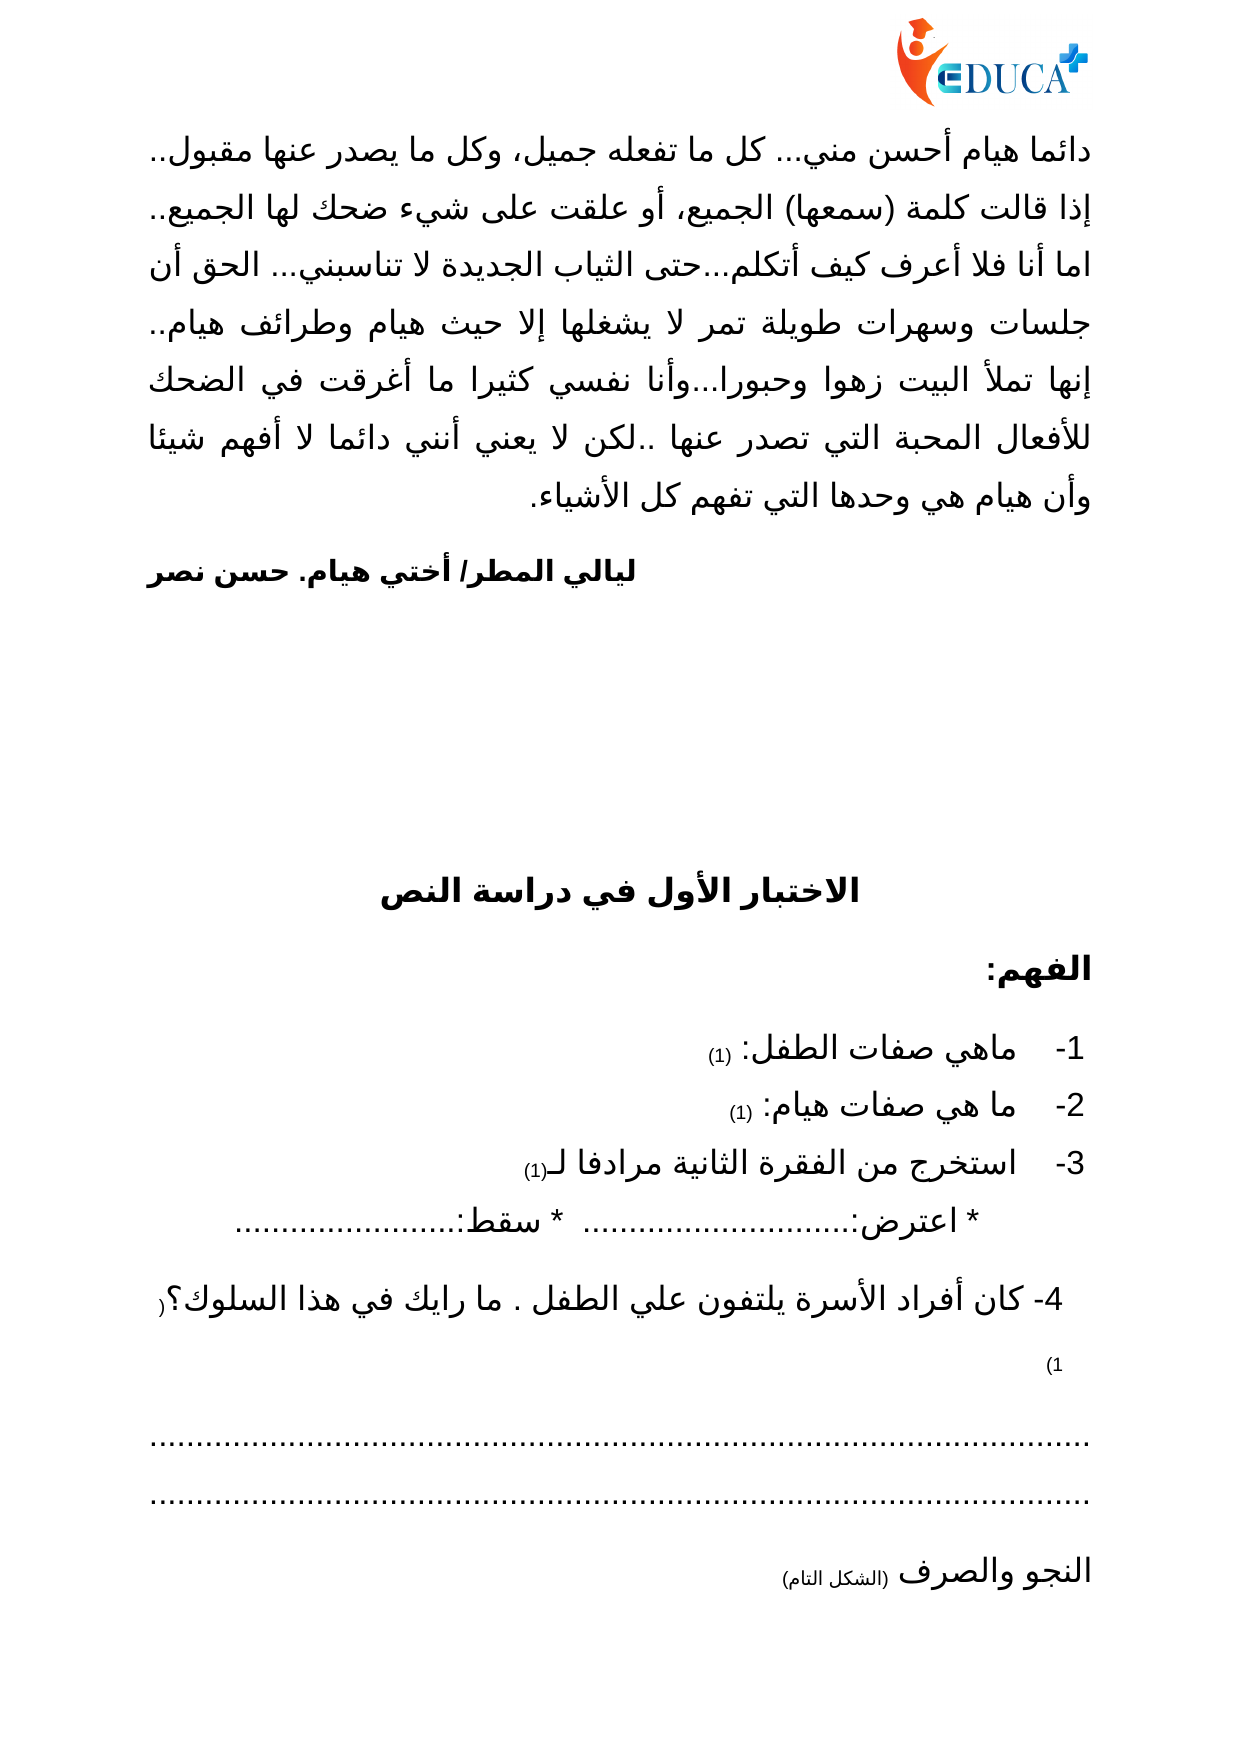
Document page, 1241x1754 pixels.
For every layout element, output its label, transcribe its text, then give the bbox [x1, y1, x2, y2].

text ............................................................................................................................................................................................................ [148, 1415, 1093, 1511]
text 4- كان أفراد الأسرة يلتفون علي الطفل . ما رايك في هذا السلوك؟(1) [148, 1279, 1063, 1375]
list ما هي صفات هيام: (1) [148, 1085, 1055, 1124]
list استخرج من الفقرة الثانية مرادفا لـ(1) [148, 1143, 1055, 1181]
text النجو والصرف (الشكل التام) [148, 1551, 1093, 1589]
text الاختبار الأول في دراسة النص [148, 871, 1093, 909]
picture [890, 14, 1093, 110]
text ليالي المطر/ أختي هيام. حسن نصر [148, 554, 1093, 588]
list * اعترض:............................. * سقط:........................ [148, 1201, 980, 1239]
list ماهي صفات الطفل: (1) [148, 1028, 1055, 1066]
text دائما هيام أحسن مني... كل ما تفعله جميل، وكل ما يصدر عنها مقبول.. إذا قالت كلمة (سمعها) الجميع، أو علقت على شيء ضحك لها الجميع.. اما أنا فلا أعرف كيف أتكلم...حتى الثياب الجديدة لا تناسبني... الحق أن جلسات وسهرات طويلة تمر لا يشغلها إلا حيث هيام وطرائف هيام.. إنها تملأ البيت زهوا وحبورا...وأنا نفسي كثيرا ما أغرقت في الضحك للأفعال المحبة التي تصدر عنها ..لكن لا يعني أنني دائما لا أفهم شيئا وأن هيام هي وحدها التي تفهم كل الأشياء. [148, 130, 1093, 514]
text الفهم: [148, 949, 1093, 988]
